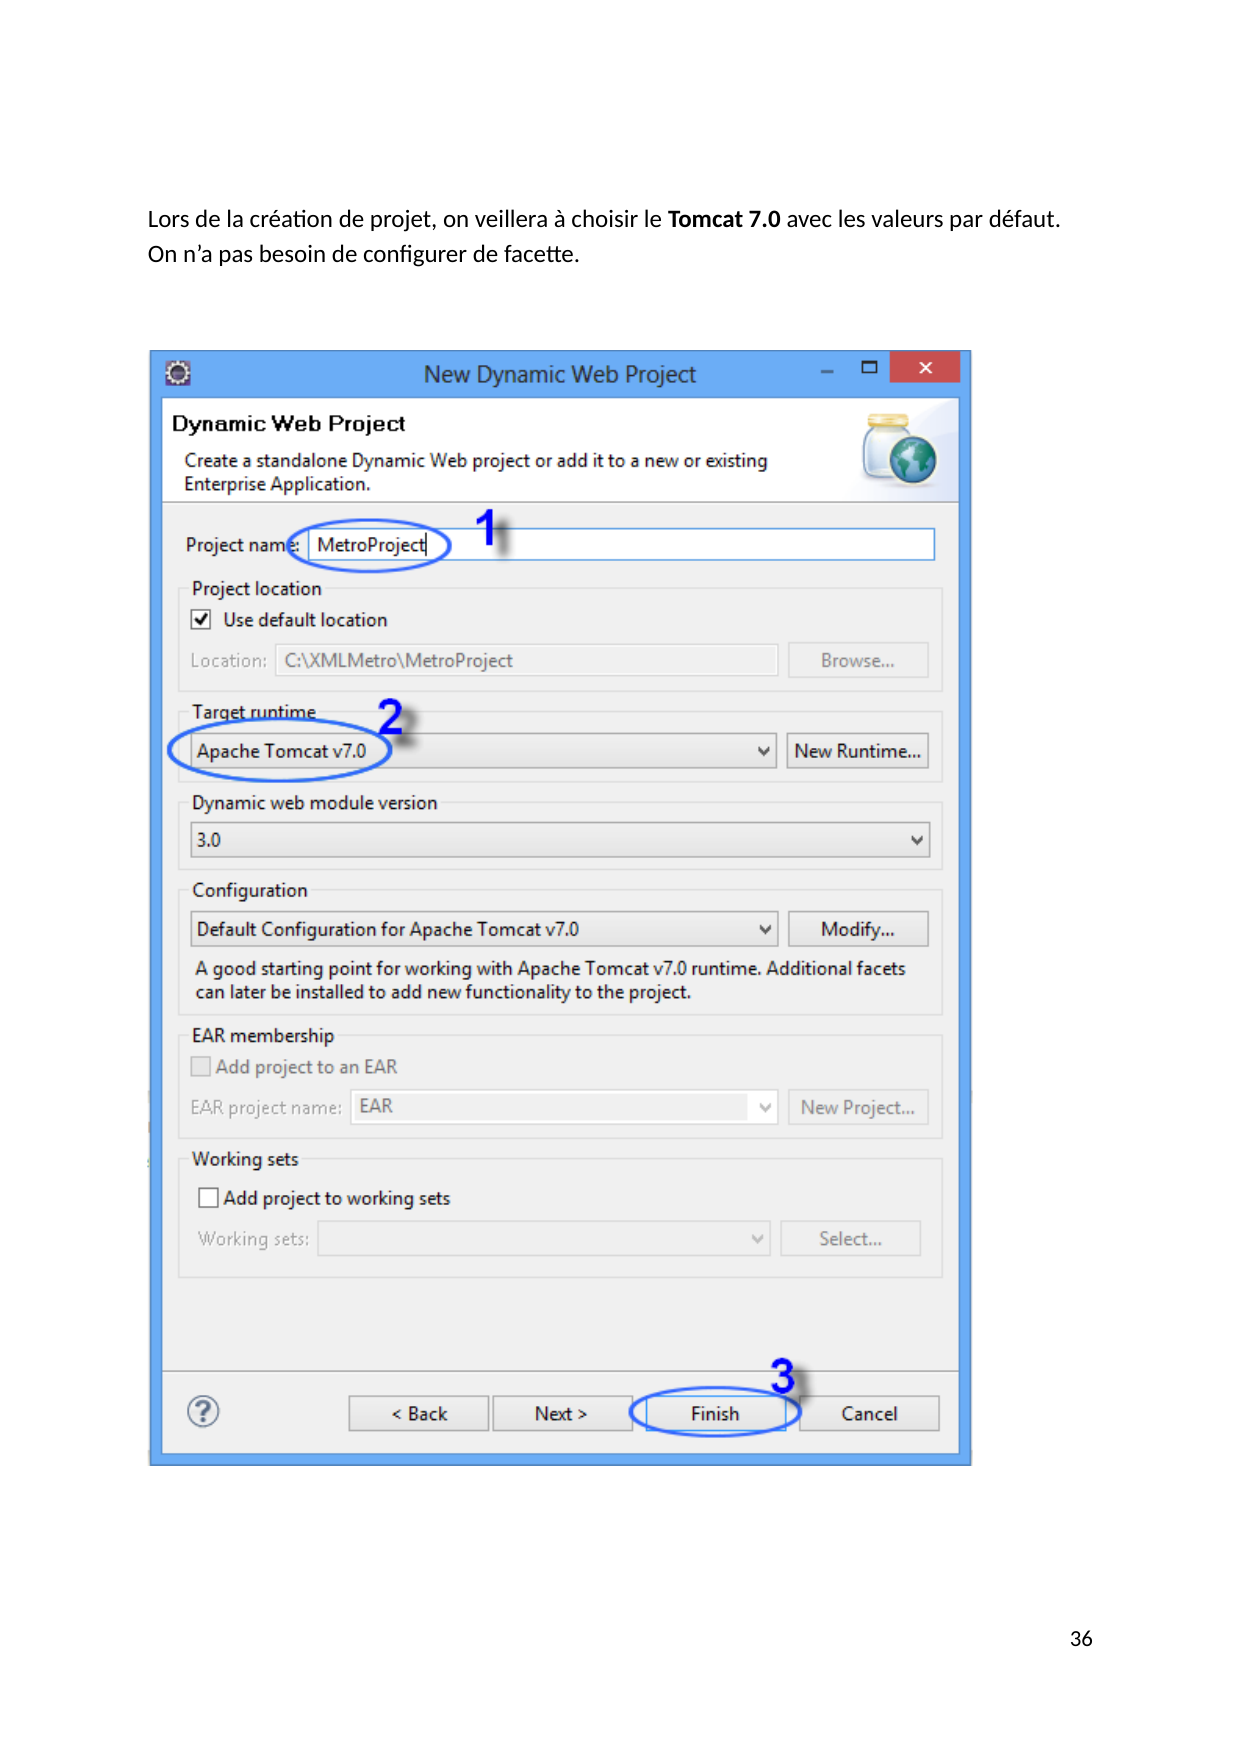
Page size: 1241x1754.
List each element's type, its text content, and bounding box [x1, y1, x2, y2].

picture [147, 350, 973, 1466]
text Lors de la création de projet, on veillera à choisir le Tomcat 7.0 avec les valeurs par défaut. On n’a pas besoin de configurer de facette. [148, 203, 1093, 269]
